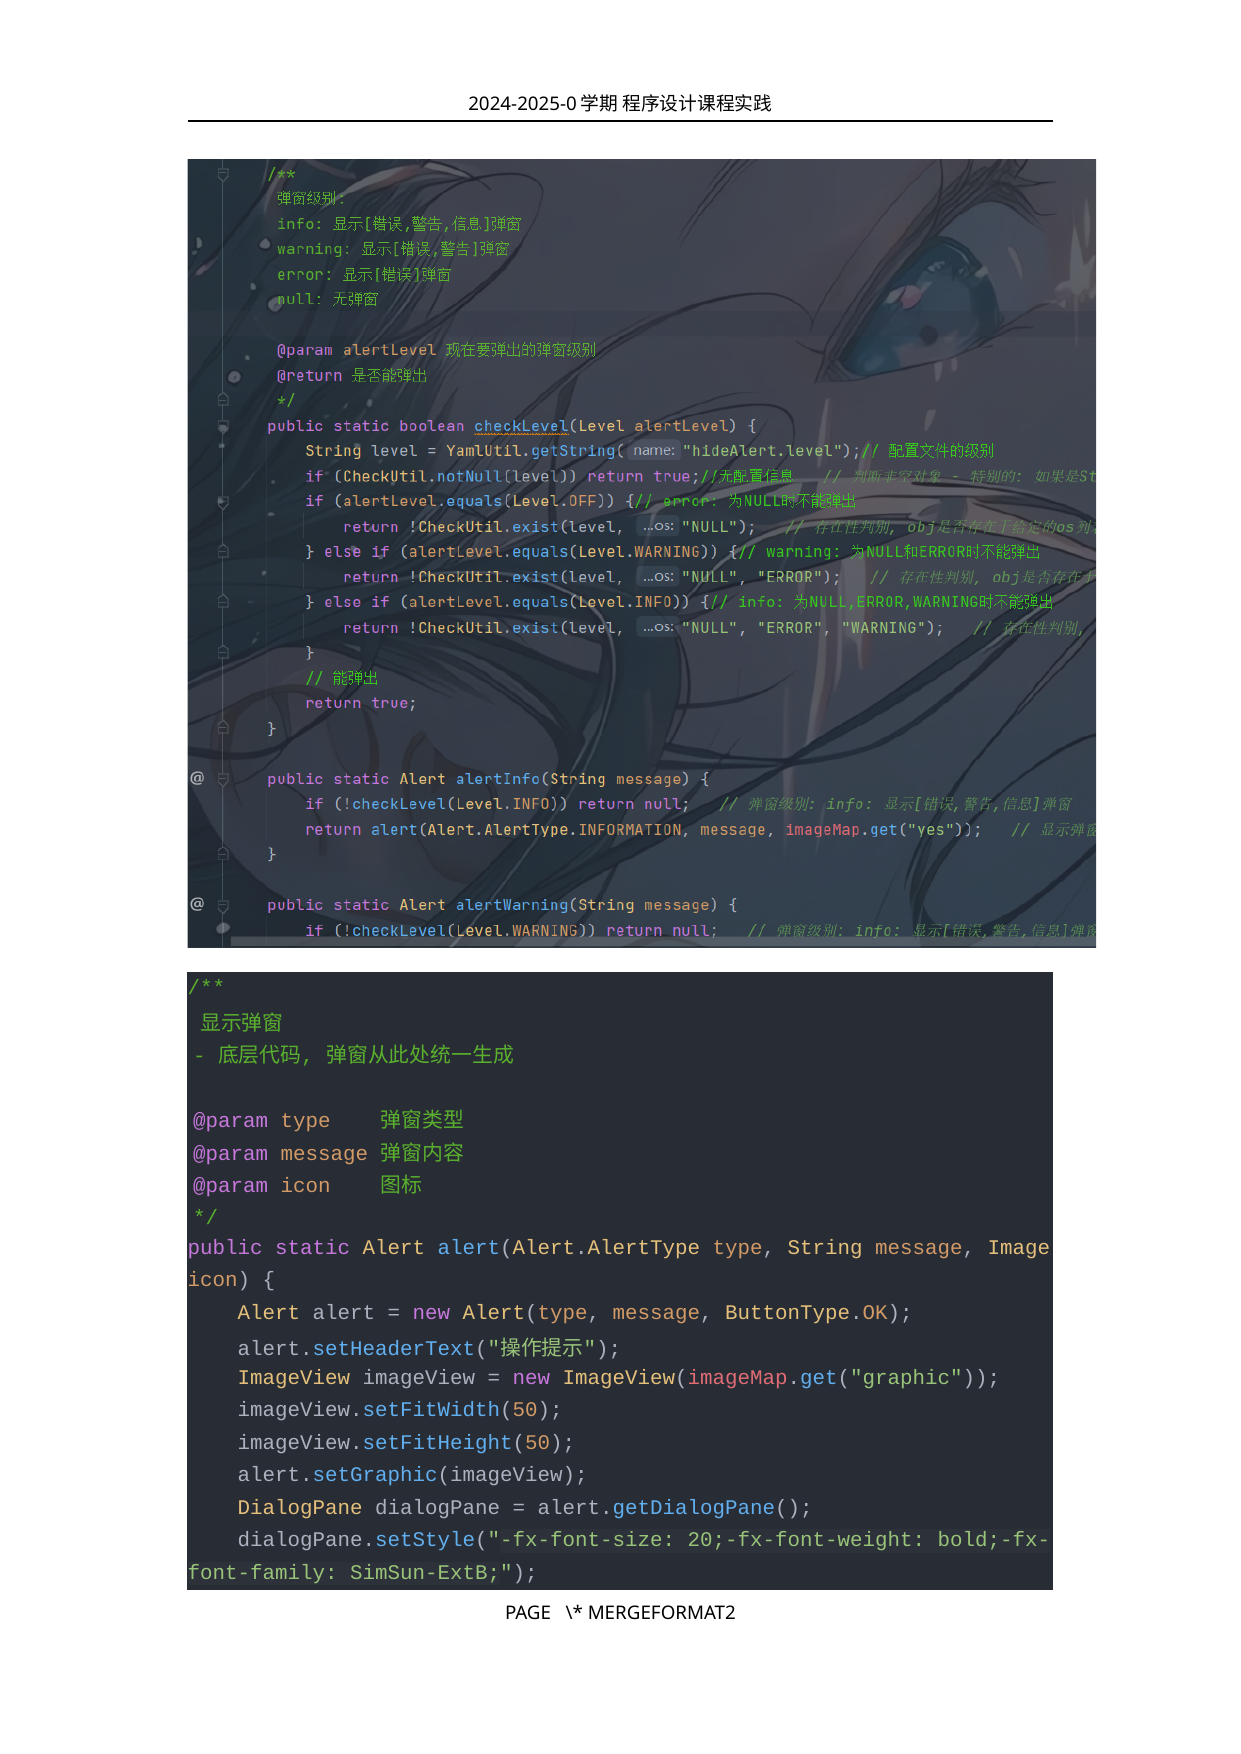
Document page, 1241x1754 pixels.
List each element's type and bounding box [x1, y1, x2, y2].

picture [187, 159, 1097, 948]
text [187, 972, 1053, 1590]
